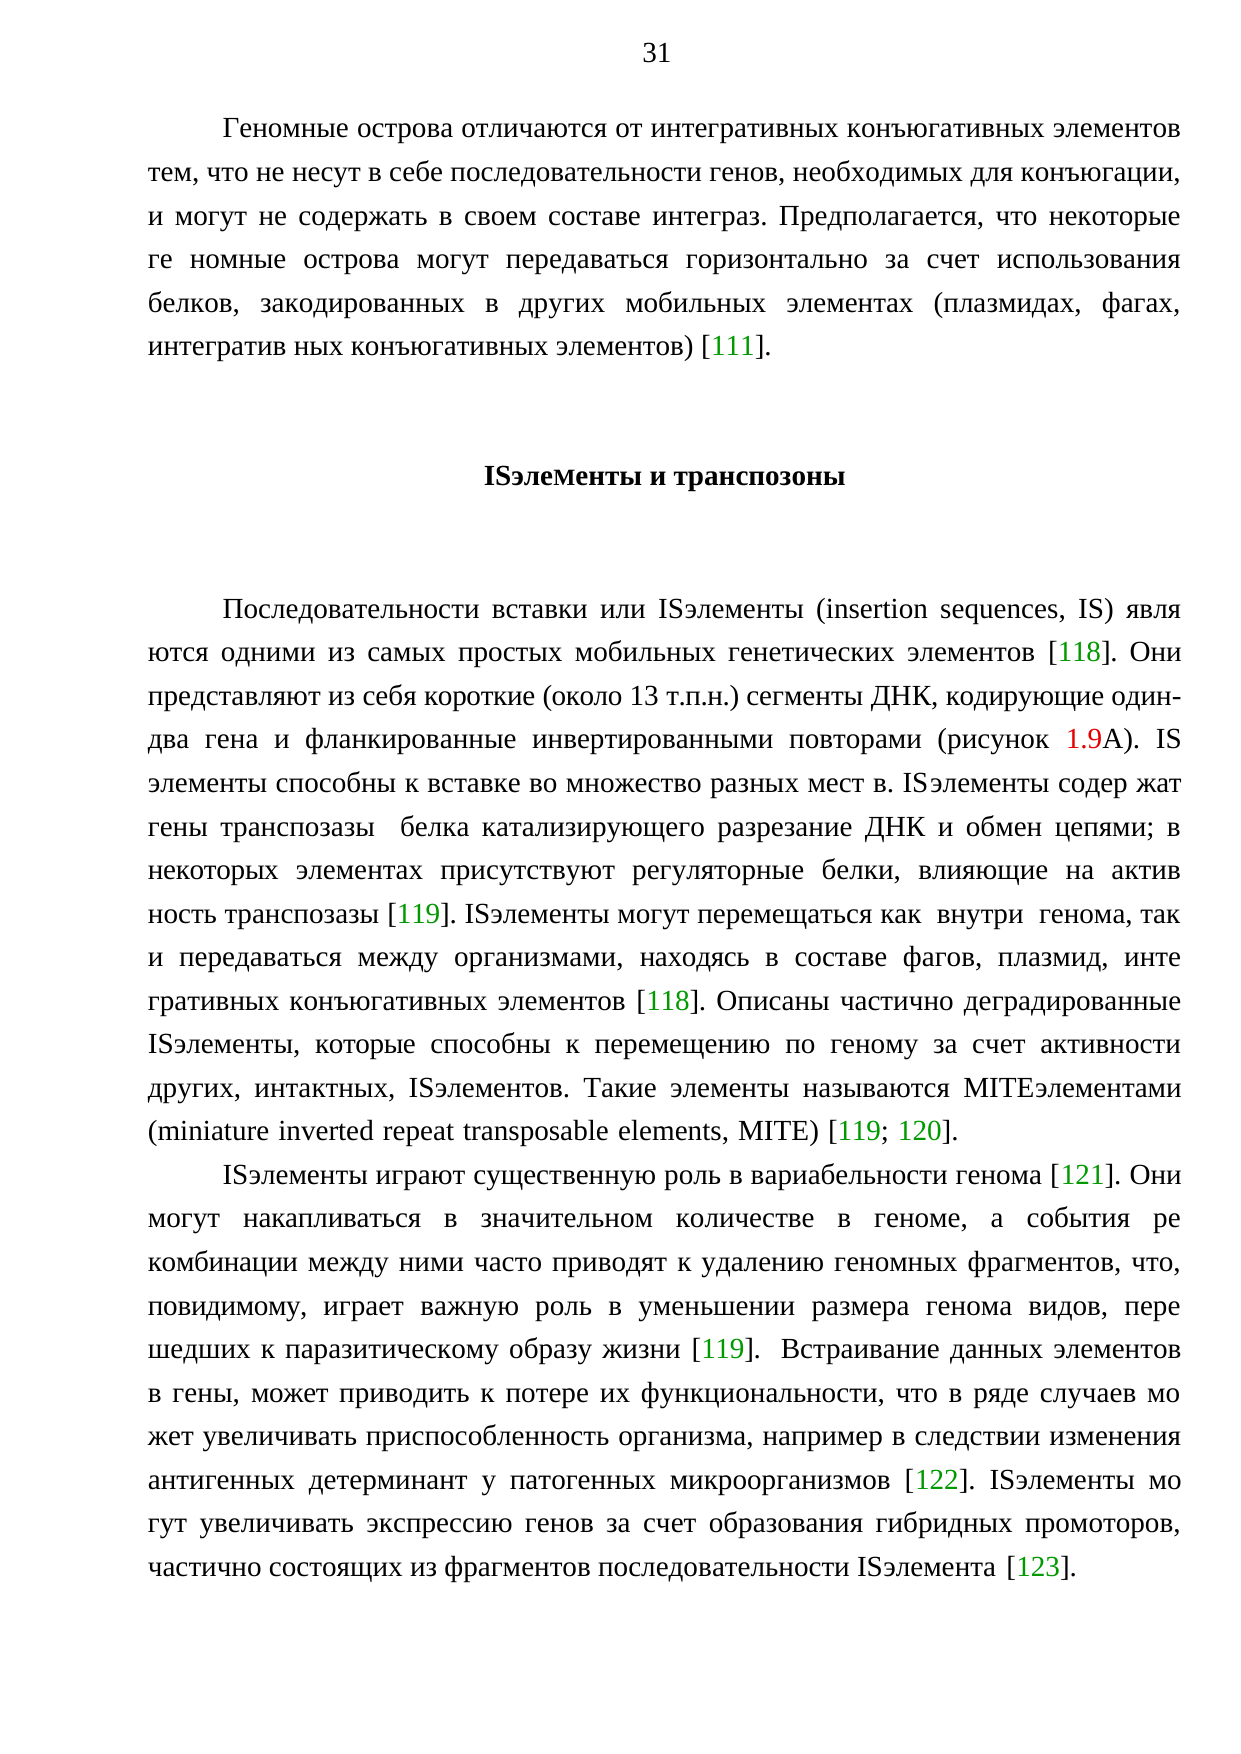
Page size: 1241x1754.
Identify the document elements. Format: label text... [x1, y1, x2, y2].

text IS­элементы играют существенную роль в вариабельности генома [121]. Они могут накапливаться в значительном количестве в геноме, а события ре­ комбинации между ними часто приводят к удалению геномных фрагментов, что, по­видимому, играет важную роль в уменьшении размера генома видов, пере­ шедших к паразитическому образу жизни [119]. Встраивание данных элементов в гены, может приводить к потере их функциональности, что в ряде случаев мо­ жет увеличивать приспособленность организма, например в следствии изменения антигенных детерминант у патогенных микроорганизмов [122]. IS­элементы мо­ гут увеличивать экспрессию генов за счет образования гибридных промоторов, частично состоящих из фрагментов последовательности IS­элемента [123]. [148, 1157, 1182, 1582]
text Геномные острова отличаются от интегративных конъюгативных элементов тем, что не несут в себе последовательности генов, необходимых для конъюгации, и могут не содержать в своем составе интеграз. Предполагается, что некоторые ге­ номные острова могут передаваться горизонтально за счет использования белков, закодированных в других мобильных элементах (плазмидах, фагах, интегратив­ ных конъюгативных элементов) [111]. [148, 111, 1182, 362]
text Последовательности вставки или IS­элементы (insertion sequences, IS) явля­ ются одними из самых простых мобильных генетических элементов [118]. Они представляют из себя короткие (около 1­3 т.п.н.) сегменты ДНК, кодирующие один­два гена и фланкированные инвертированными повторами (рисунок 1.9А). IS элементы способны к вставке во множество разных мест в. IS­элементы содер­ жат гены транспозазы ­ белка катализирующего разрезание ДНК и обмен цепями; в некоторых элементах присутствуют регуляторные белки, влияющие на актив­ ность транспозазы [119]. IS­элементы могут перемещаться как внутри генома, так и передаваться между организмами, находясь в составе фагов, плазмид, инте­ гративных конъюгативных элементов [118]. Описаны частично деградированные IS­элементы, которые способны к перемещению по геному за счет активности других, интактных, IS­элементов. Такие элементы называются MITE­элементами (miniature inverted repeat transposable elements, MITE) [119; 120]. [148, 591, 1182, 1147]
subtitle IS­элементы и транспозоны [147, 458, 1182, 491]
